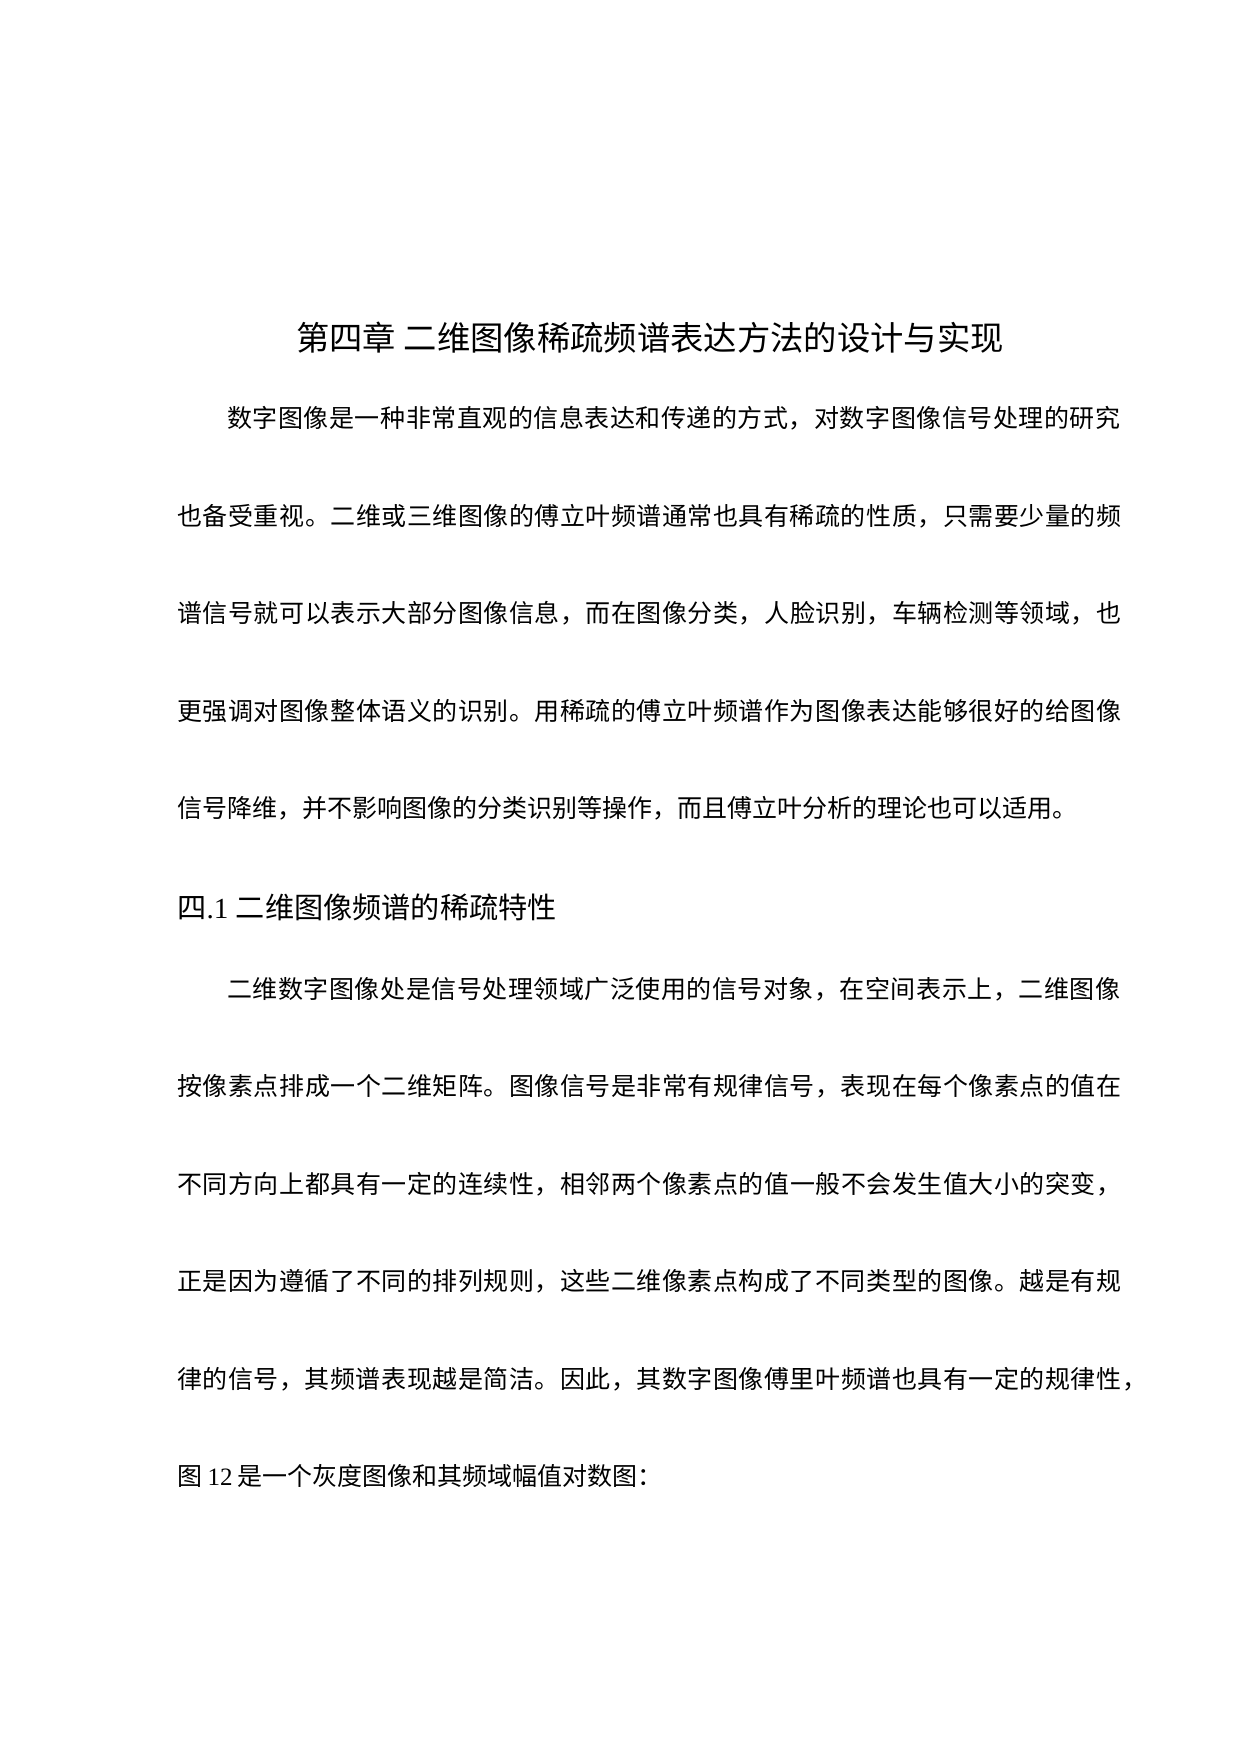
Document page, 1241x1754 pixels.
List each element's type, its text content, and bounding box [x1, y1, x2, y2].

text 二维数字图像处是信号处理领域广泛使用的信号对象，在空间表示上，二维图像按像素点排成一个二维矩阵。图像信号是非常有规律信号，表现在每个像素点的值在不同方向上都具有一定的连续性，相邻两个像素点的值一般不会发生值大小的突变，正是因为遵循了不同的排列规则，这些二维像素点构成了不同类型的图像。越是有规律的信号，其频谱表现越是简洁。因此，其数字图像傅里叶频谱也具有一定的规律性，图12是一个灰度图像和其频域幅值对数图： [177, 955, 1122, 1507]
subtitle 二维图像稀疏频谱表达方法的设计与实现 [177, 303, 1122, 368]
text 数字图像是一种非常直观的信息表达和传递的方式，对数字图像信号处理的研究也备受重视。二维或三维图像的傅立叶频谱通常也具有稀疏的性质，只需要少量的频谱信号就可以表示大部分图像信息，而在图像分类，人脸识别，车辆检测等领域，也更强调对图像整体语义的识别。用稀疏的傅立叶频谱作为图像表达能够很好的给图像信号降维，并不影响图像的分类识别等操作，而且傅立叶分析的理论也可以适用。 [177, 384, 1122, 839]
subtitle 二维图像频谱的稀疏特性 [177, 873, 1122, 938]
